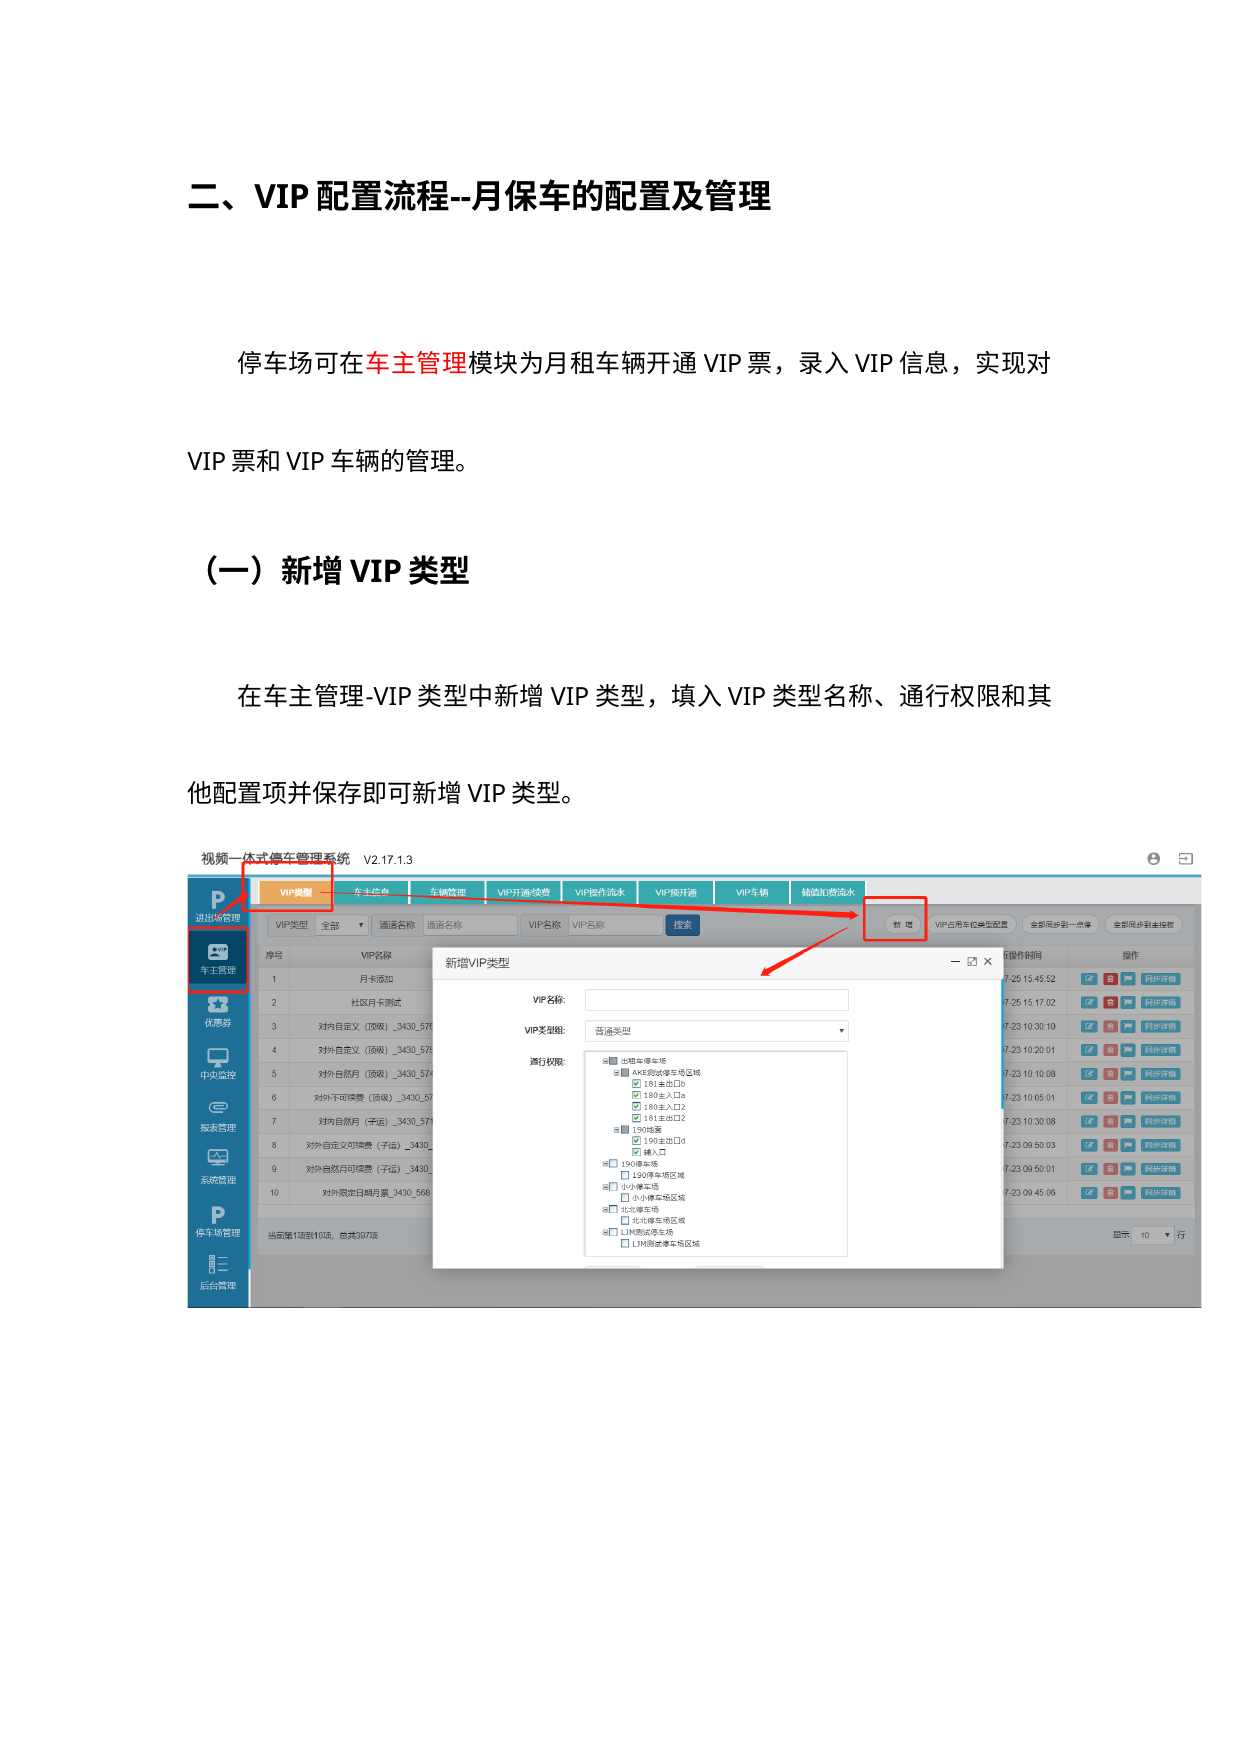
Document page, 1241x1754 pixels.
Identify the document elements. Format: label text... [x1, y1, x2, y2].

list 在车主管理-VIP类型中新增VIP类型，填入VIP类型名称、通行权限和其他配置项并保存即可新增VIP类型。 [187, 662, 1053, 824]
picture [187, 842, 1202, 1308]
subtitle （一）新增VIP类型 [187, 537, 1053, 602]
subtitle VIP配置流程--月保车的配置及管理 [187, 162, 1053, 227]
list 停车场可在车主管理模块为月租车辆开通VIP票，录入VIP信息，实现对VIP票和VIP车辆的管理。 [187, 329, 1053, 492]
